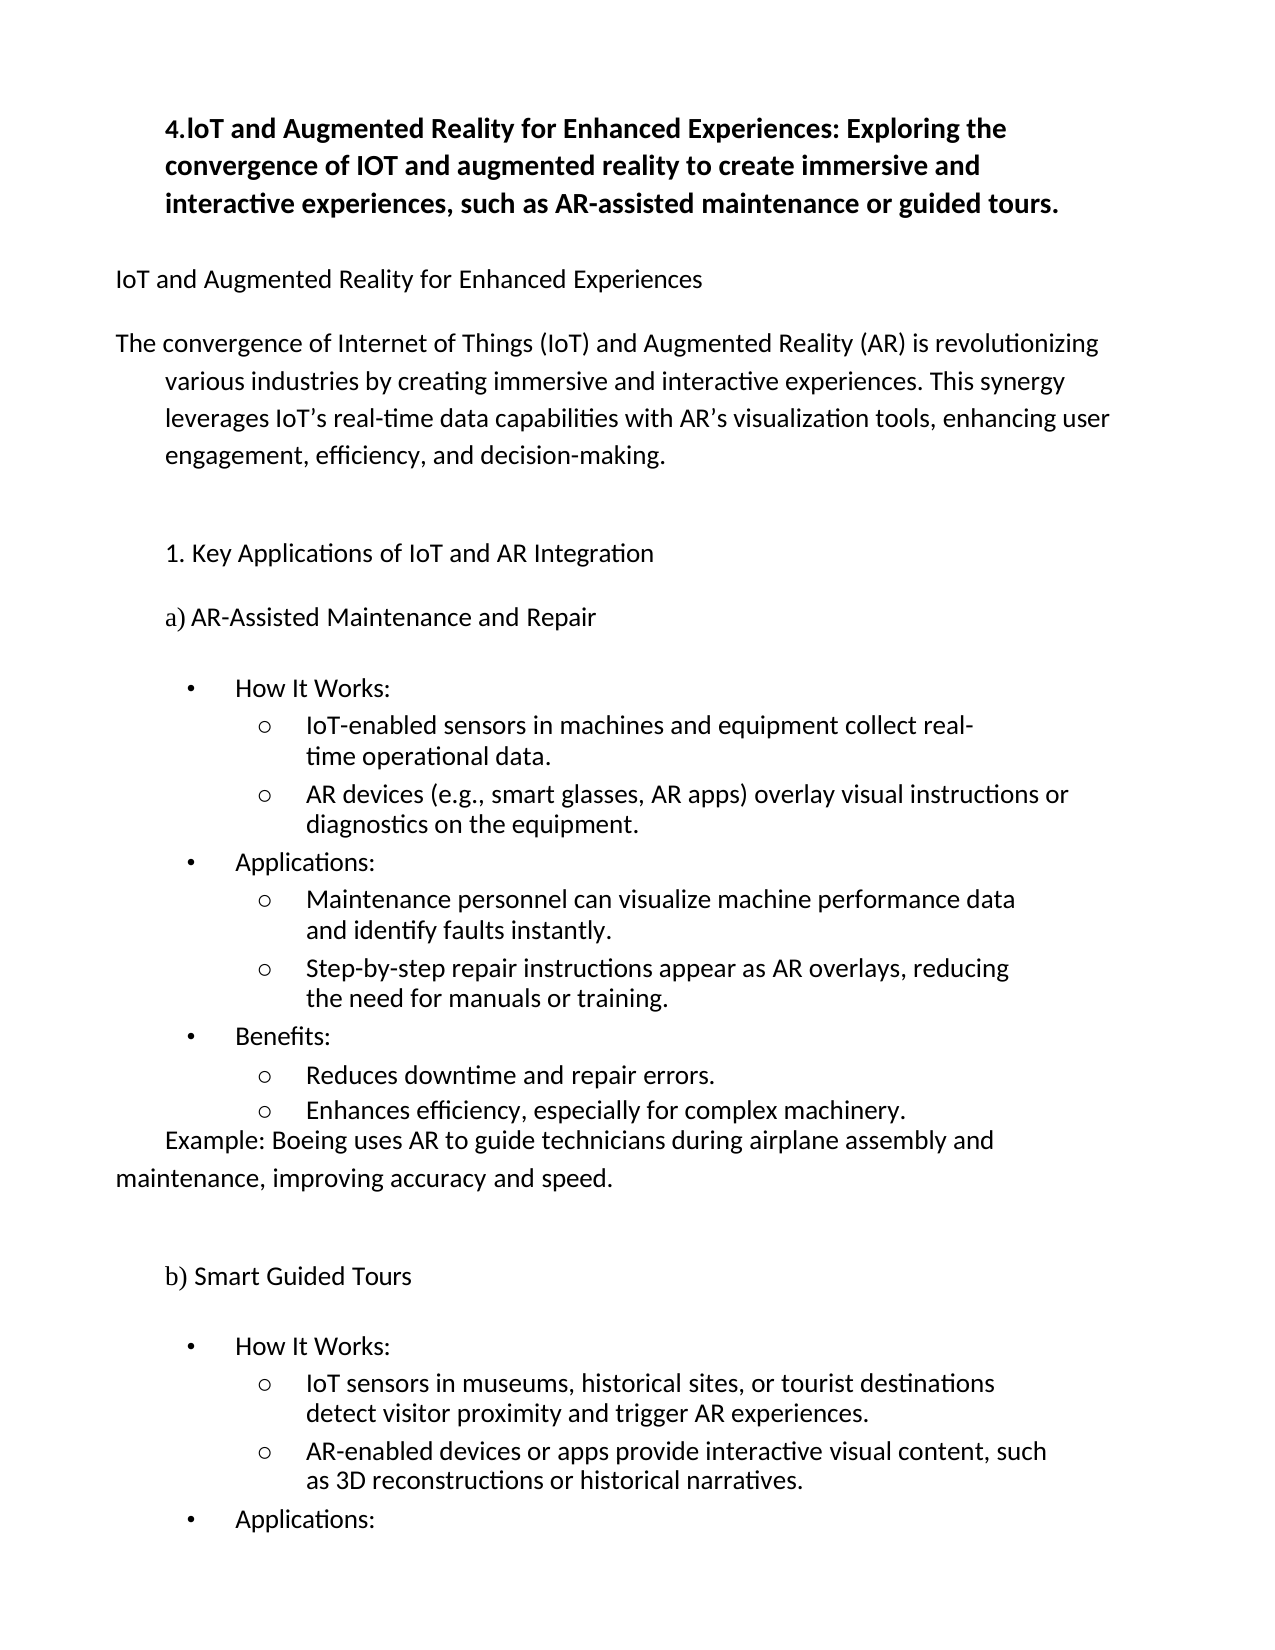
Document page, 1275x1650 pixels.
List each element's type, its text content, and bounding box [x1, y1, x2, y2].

list Benefits: [186, 1019, 1125, 1052]
text The convergence of Internet of Things (IoT) and Augmented Reality (AR) is revolutionizing various industries by creating immersive and interactive experiences. This synergy leverages IoT’s real-time data capabilities with AR’s visualization tools, enhancing user engagement, efficiency, and decision-making. [115, 326, 1125, 471]
subtitle loT and Augmented Reality for Enhanced Experiences: Exploring the convergence of IOT and augmented reality to create immersive and interactive experiences, such as AR-assisted maintenance or guided tours. [165, 110, 1060, 220]
list Maintenance personnel can visualize machine performance data and identify faults instantly. [256, 885, 1022, 946]
list IoT sensors in museums, historical sites, or tourist destinations detect visitor proximity and trigger AR experiences. [256, 1370, 1000, 1429]
text maintenance, improving accuracy and speed. [115, 1161, 1125, 1194]
list Reduces downtime and repair errors. [256, 1058, 1125, 1092]
list Smart Guided Tours [165, 1259, 1125, 1292]
list AR-Assisted Maintenance and Repair [165, 601, 1125, 634]
list AR-enabled devices or apps provide interactive visual content, such as 3D reconstructions or historical narratives. [256, 1437, 1053, 1497]
list Enhances efficiency, especially for complex machinery. Example: Boeing uses AR to guide technicians during airplane assembly and [165, 1096, 999, 1156]
text IoT and Augmented Reality for Enhanced Experiences [115, 262, 1125, 295]
list Step-by-step repair instructions appear as AR overlays, reducing the need for manuals or training. [256, 954, 1013, 1014]
list Applications: [186, 845, 1125, 878]
list AR devices (e.g., smart glasses, AR apps) overlay visual instructions or diagnostics on the equipment. [256, 780, 1073, 840]
list IoT-enabled sensors in machines and equipment collect real- time operational data. [256, 711, 975, 772]
list Key Applications of IoT and AR Integration [165, 536, 1125, 569]
list Applications: [186, 1502, 1125, 1535]
list How It Works: [186, 1329, 1125, 1362]
list How It Works: [186, 671, 1125, 704]
